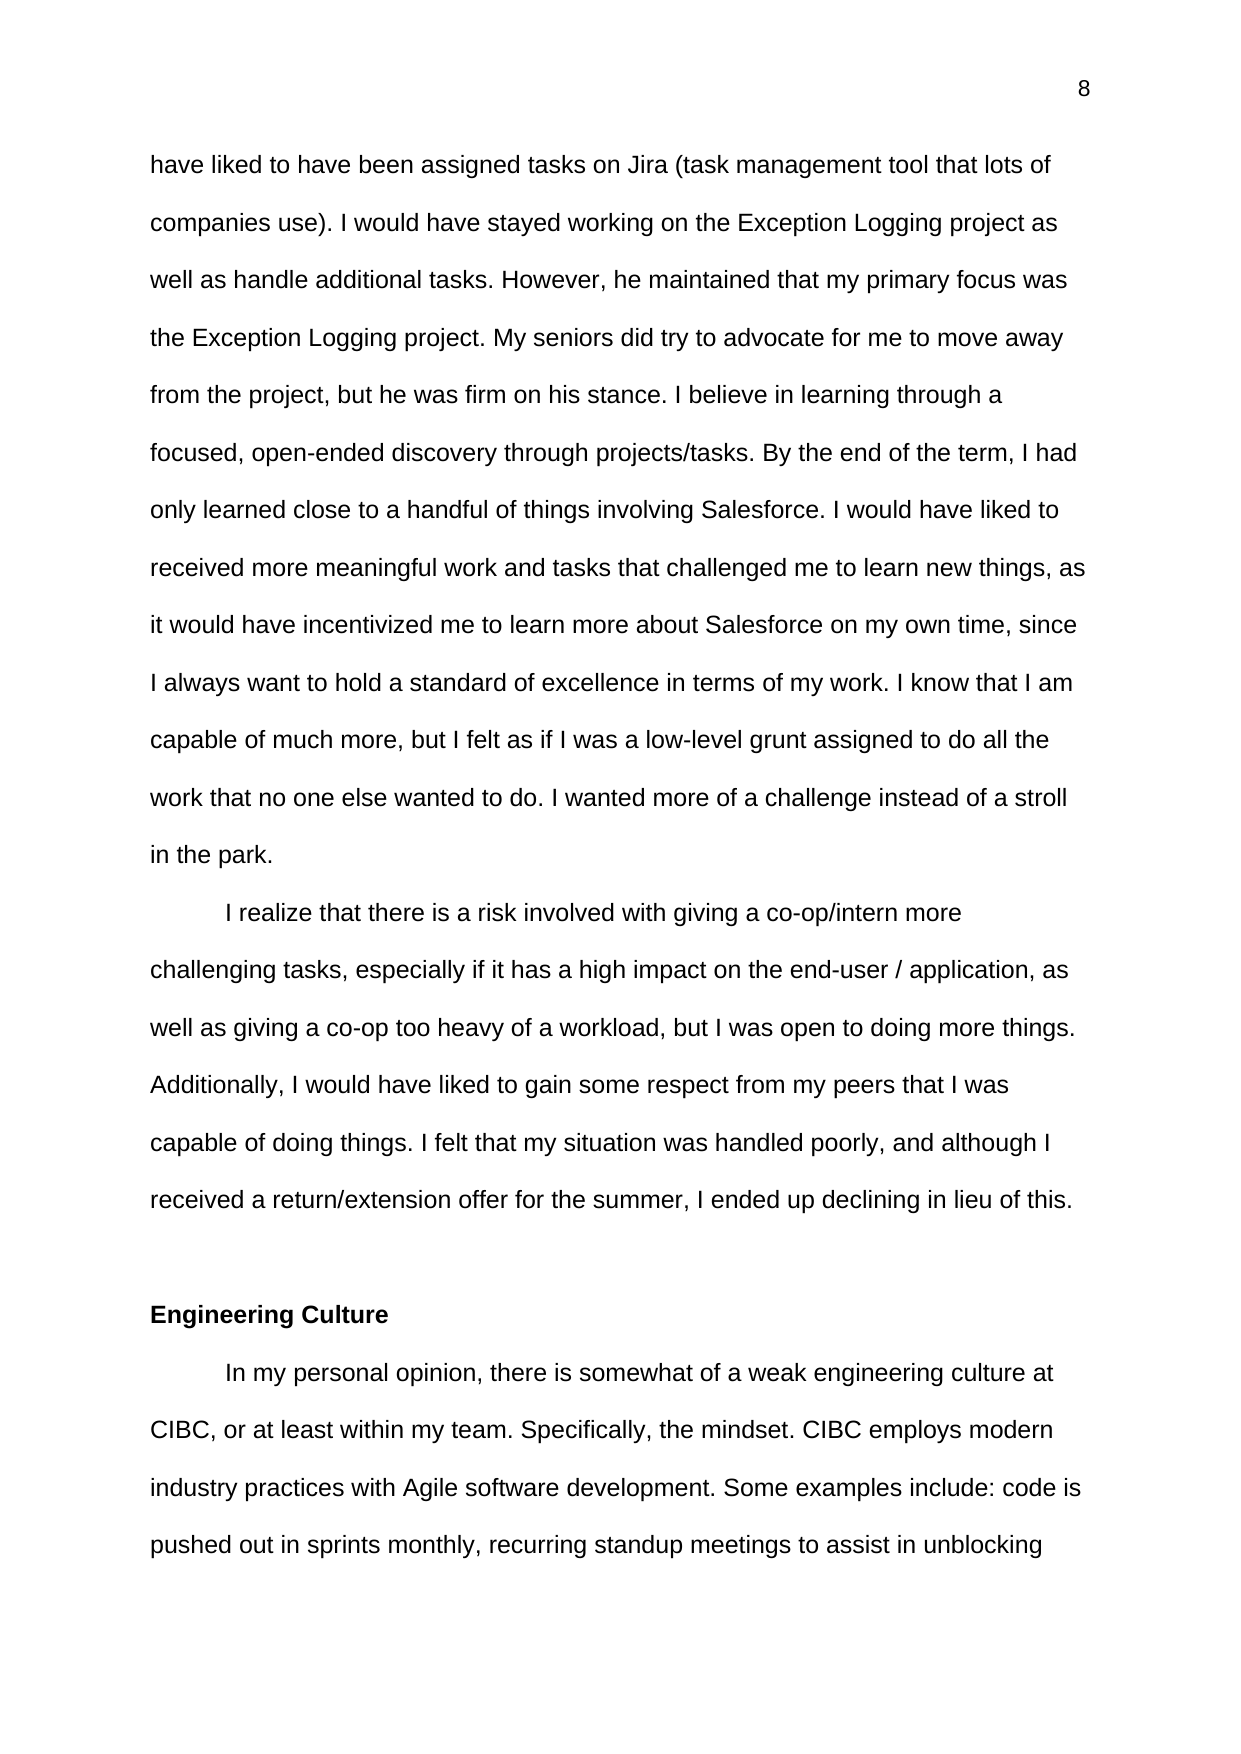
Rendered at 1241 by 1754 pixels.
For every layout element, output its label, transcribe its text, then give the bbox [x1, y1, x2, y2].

subtitle Engineering Culture [150, 1300, 1090, 1329]
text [150, 1357, 1090, 1559]
text I realize that there is a risk involved with giving a co-op/intern more challenging tasks, especially if it has a high impact on the end-user / application, as well as giving a co-op too heavy of a workload, but I was open to doing more things. Additionally, I would have liked to gain some respect from my peers that I was capable of doing things. I felt that my situation was handled poorly, and although I received a return/extension offer for the summer, I ended up declining in lieu of this. [150, 897, 1090, 1214]
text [150, 150, 1090, 869]
